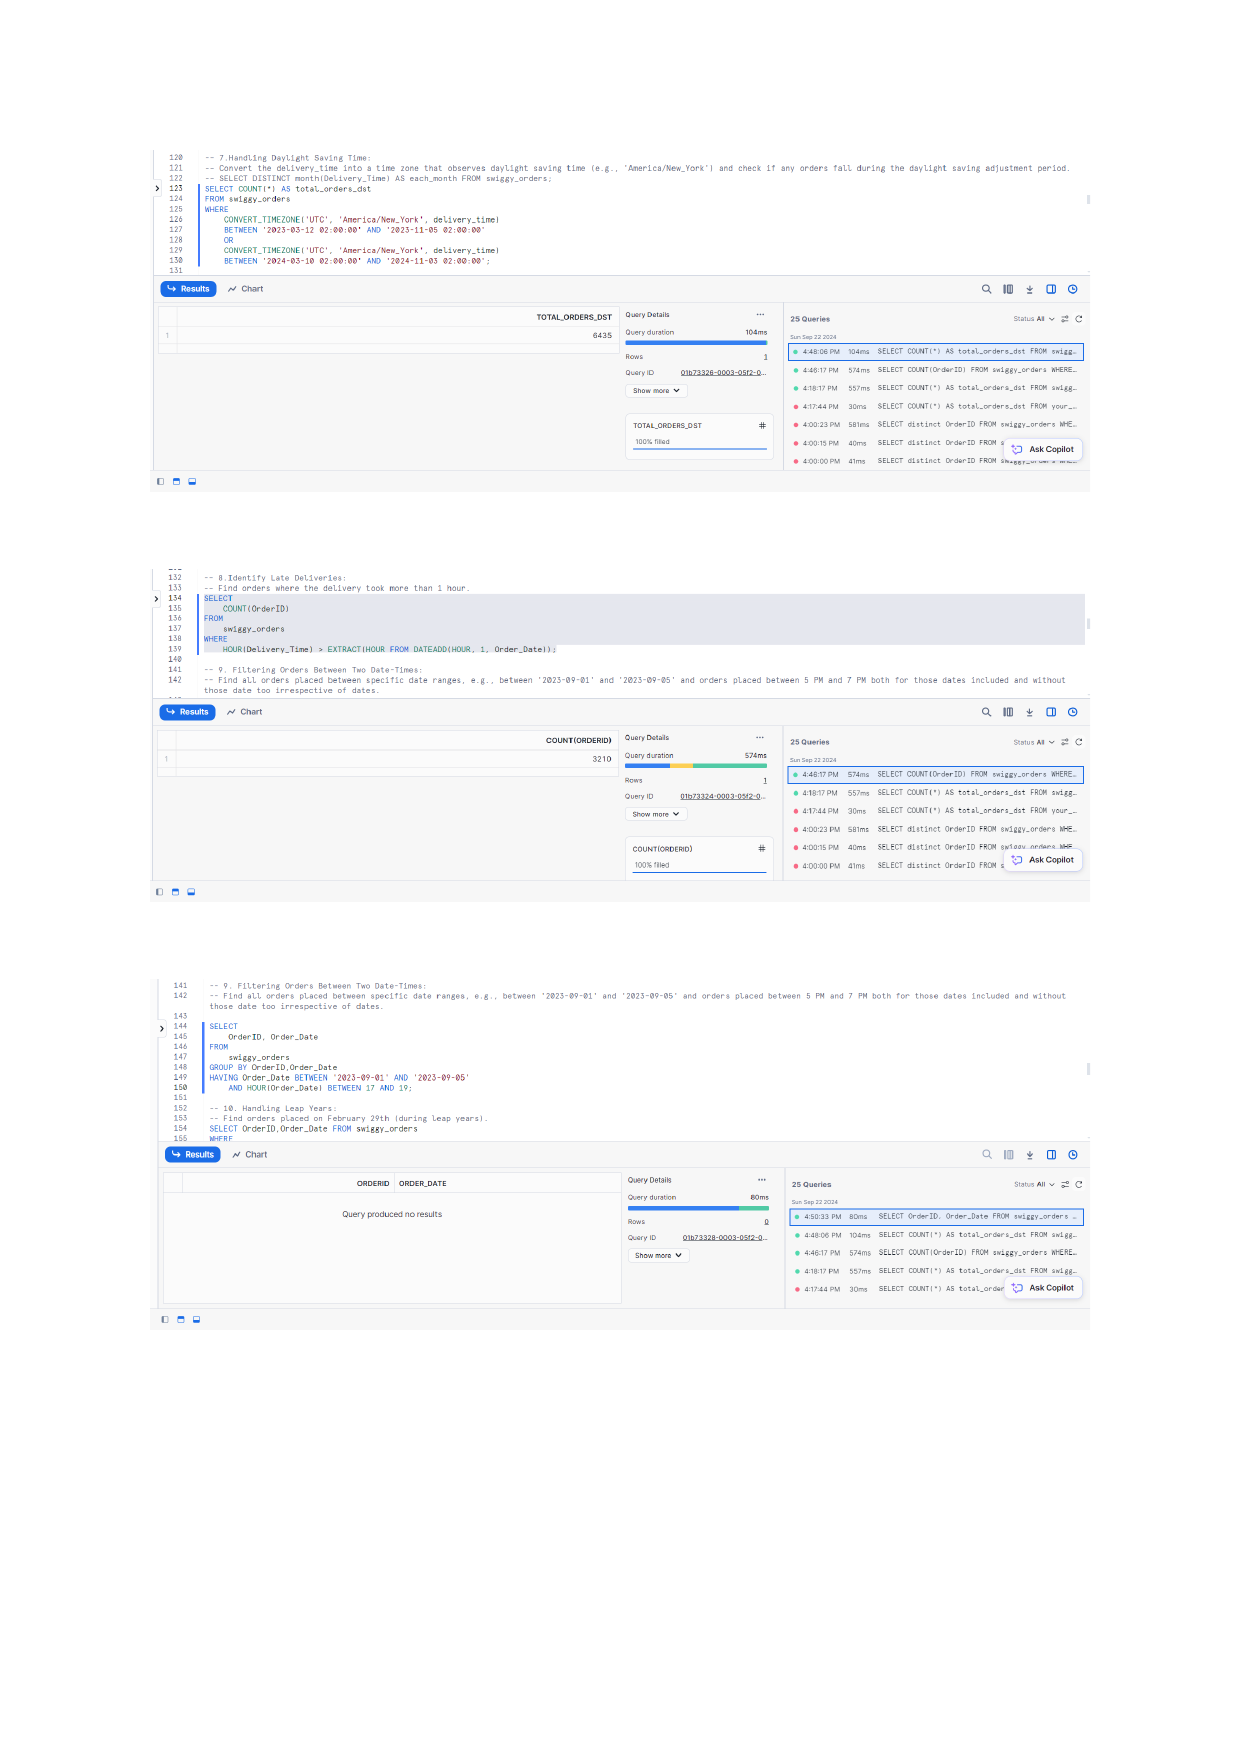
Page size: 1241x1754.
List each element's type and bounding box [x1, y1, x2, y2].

picture [150, 569, 1091, 902]
picture [150, 979, 1091, 1330]
picture [150, 150, 1091, 492]
